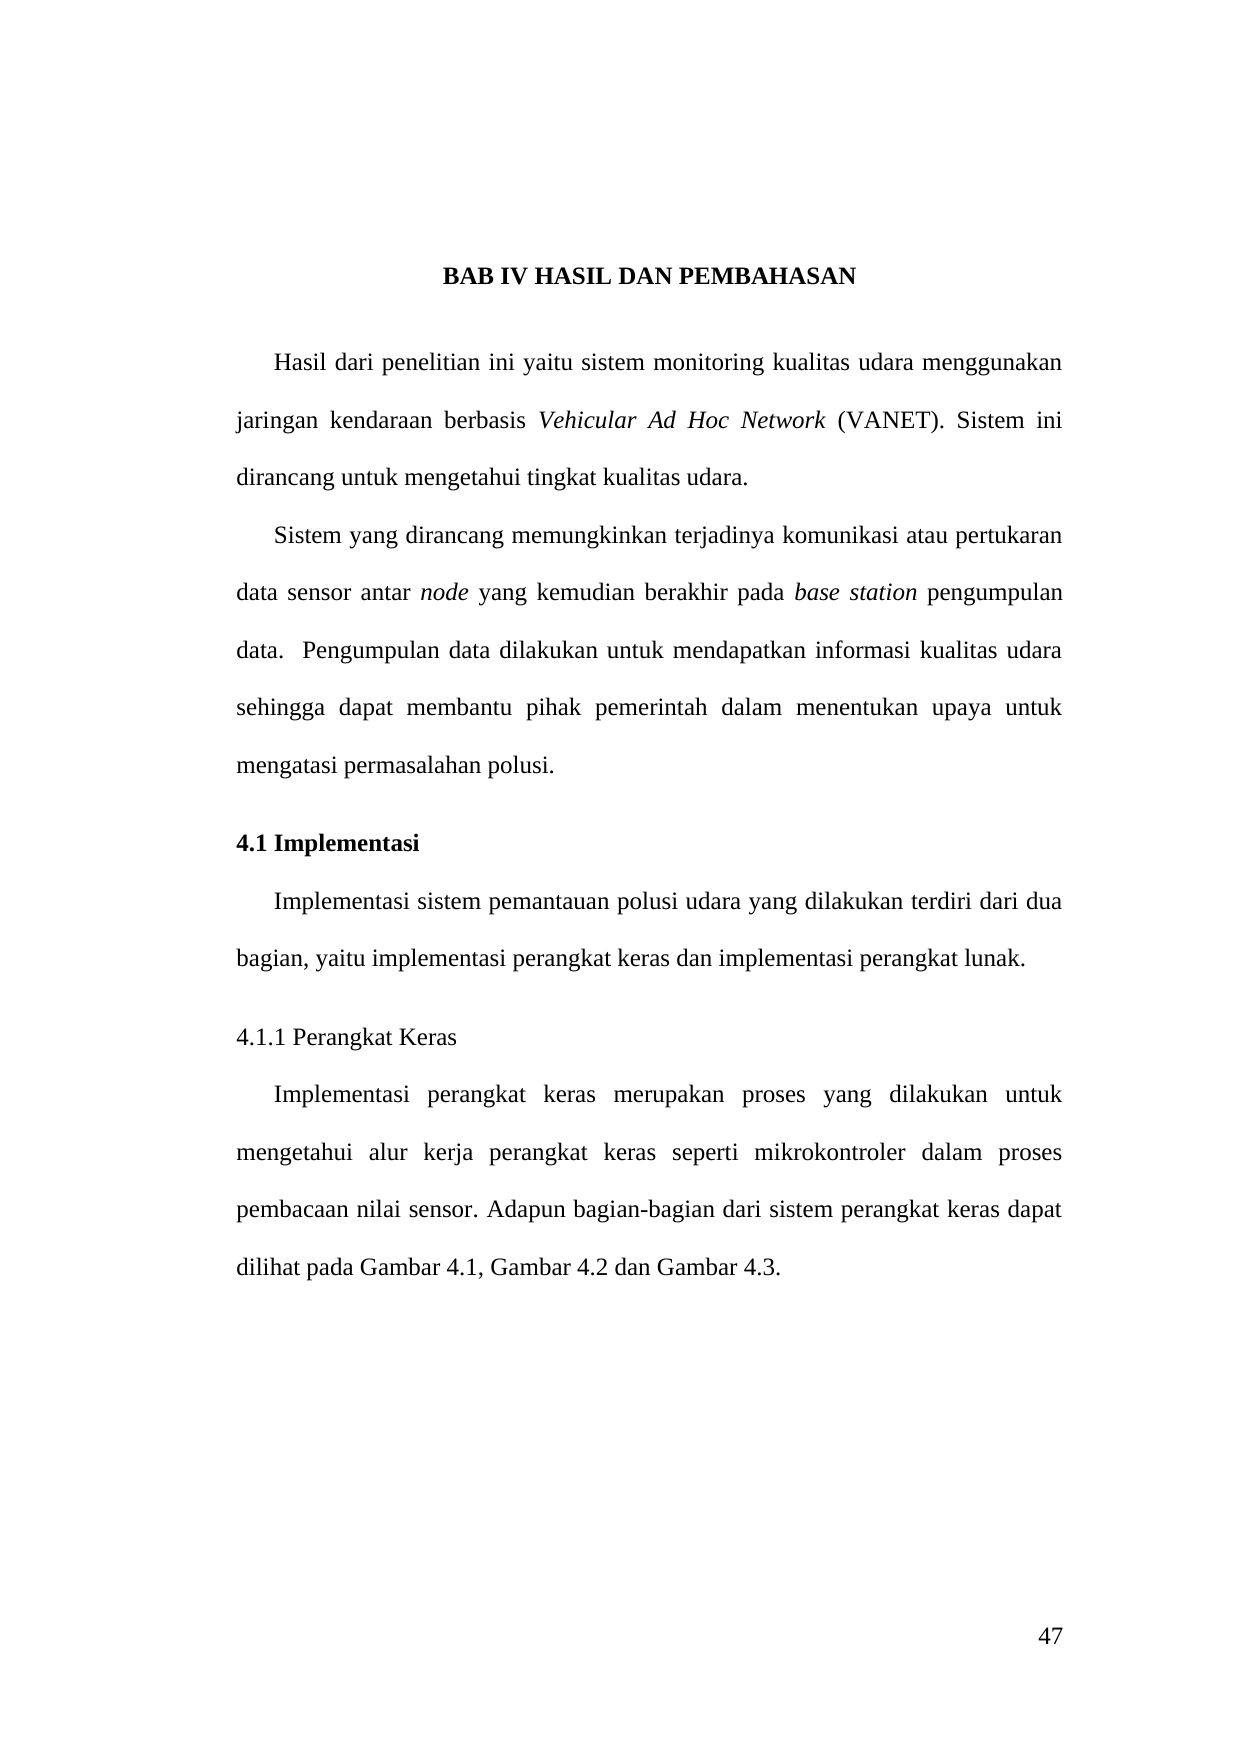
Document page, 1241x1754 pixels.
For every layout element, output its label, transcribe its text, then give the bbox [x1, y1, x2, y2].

subtitle BAB IV HASIL DAN PEMBAHASAN [236, 261, 1063, 290]
text Implementasi perangkat keras merupakan proses yang dilakukan untuk mengetahui alur kerja perangkat keras seperti mikrokontroler dalam proses pembacaan nilai sensor. Adapun bagian-bagian dari sistem perangkat keras dapat dilihat pada Gambar 4.1, Gambar 4.2 dan Gambar 4.3. [236, 1079, 1063, 1280]
text Sistem yang dirancang memungkinkan terjadinya komunikasi atau pertukaran data sensor antar node yang kemudian berakhir pada base station pengumpulan data. Pengumpulan data dilakukan untuk mendapatkan informasi kualitas udara sehingga dapat membantu pihak pemerintah dalam menentukan upaya untuk mengatasi permasalahan polusi. [236, 520, 1063, 779]
subtitle 4.1 Implementasi [236, 828, 1063, 857]
subtitle 4.1.1 Perangkat Keras [236, 1022, 1063, 1050]
text Implementasi sistem pemantauan polusi udara yang dilakukan terdiri dari dua bagian, yaitu implementasi perangkat keras dan implementasi perangkat lunak. [236, 886, 1063, 972]
text Hasil dari penelitian ini yaitu sistem monitoring kualitas udara menggunakan jaringan kendaraan berbasis Vehicular Ad Hoc Network (VANET). Sistem ini dirancang untuk mengetahui tingkat kualitas udara. [236, 347, 1063, 491]
